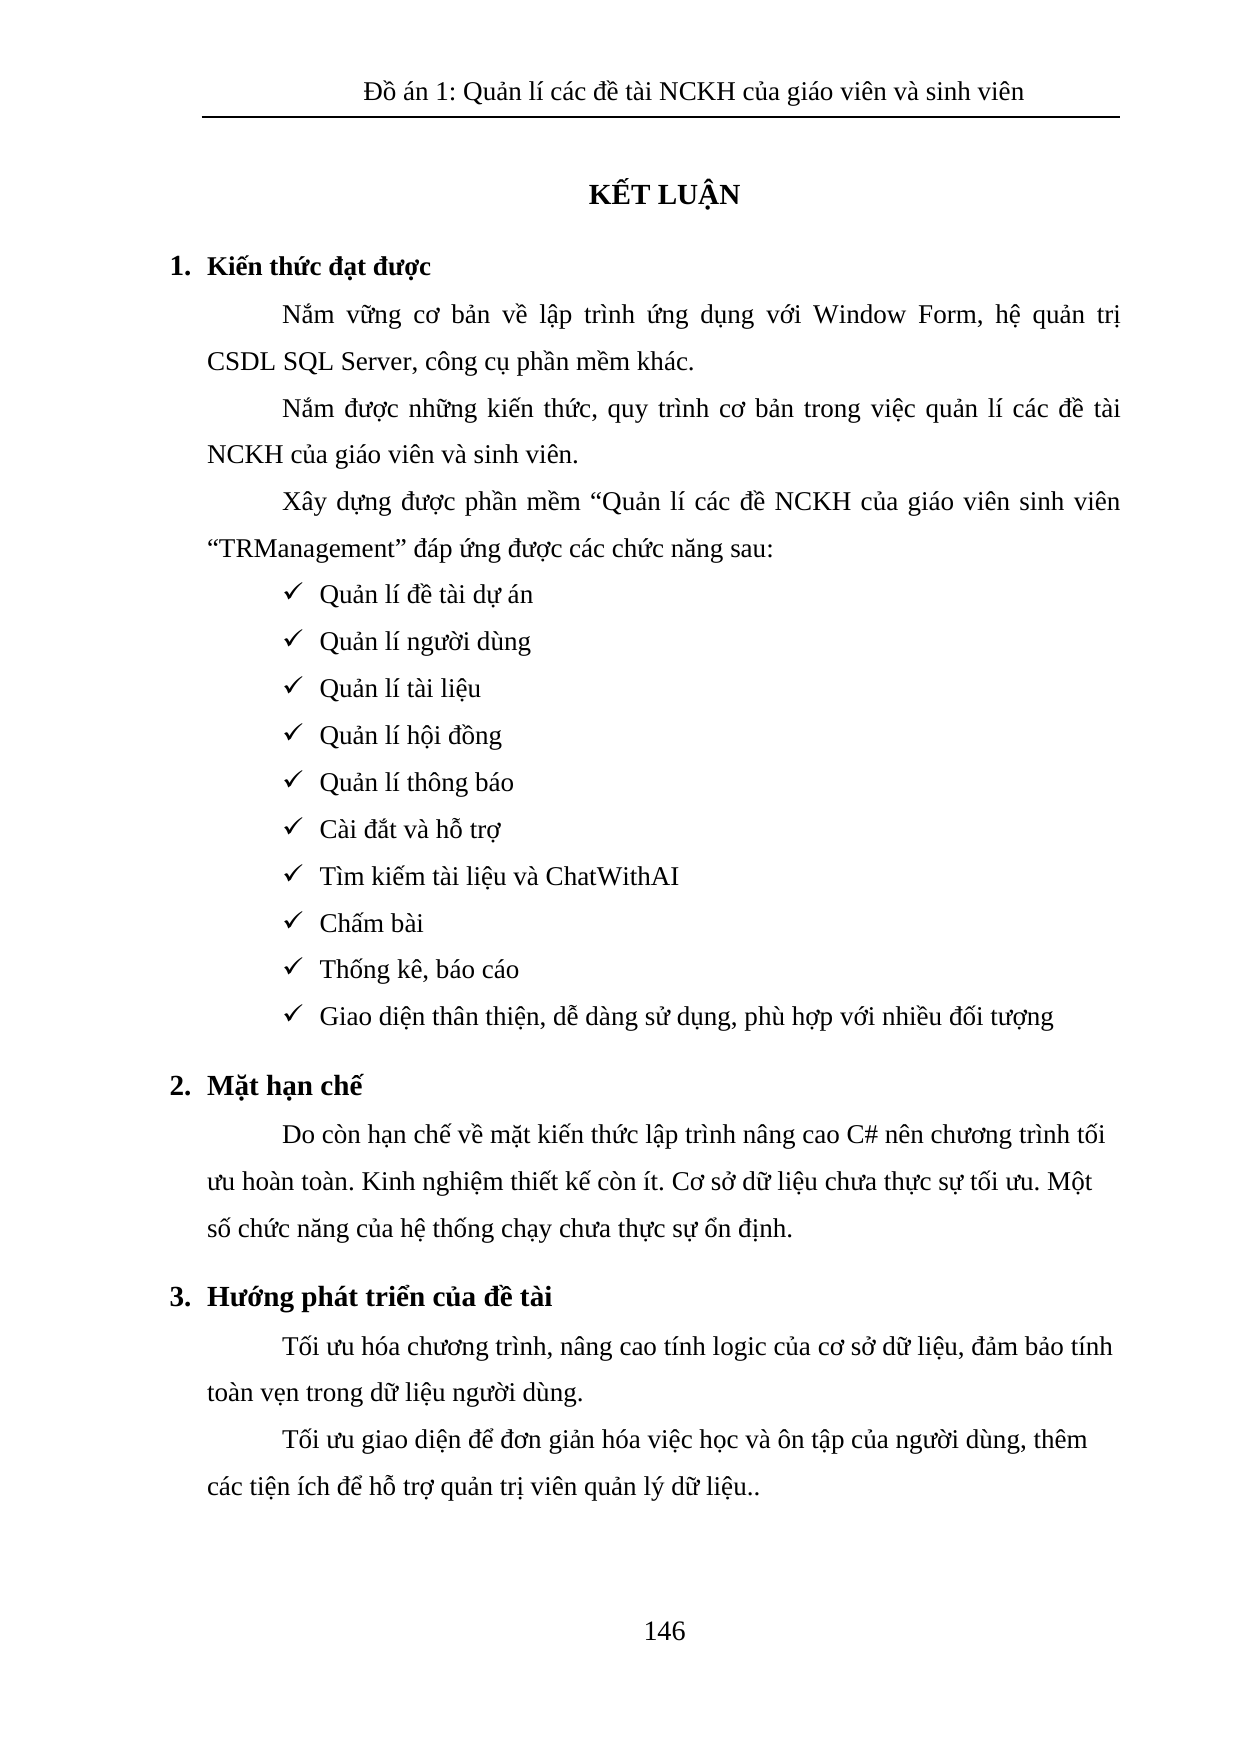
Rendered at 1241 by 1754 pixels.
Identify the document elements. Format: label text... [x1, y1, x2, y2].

text Tối ưu giao diện để đơn giản hóa việc học và ôn tập của người dùng, thêm các tiện ích để hỗ trợ quản trị viên quản lý dữ liệu.. [207, 1423, 1122, 1501]
subtitle Kiến thức đạt được [169, 248, 1122, 282]
list Giao diện thân thiện, dễ dàng sử dụng, phù hợp với nhiều đối tượng [282, 1001, 1122, 1032]
list Thống kê, báo cáo [282, 954, 1122, 985]
text Xây dựng được phần mềm “Quản lí các đề NCKH của giáo viên sinh viên “TRManagement” đáp ứng được các chức năng sau: [207, 485, 1122, 563]
list Quản lí hội đồng [282, 719, 1122, 751]
text Tối ưu hóa chương trình, nâng cao tính logic của cơ sở dữ liệu, đảm bảo tính toàn vẹn trong dữ liệu người dùng. [207, 1330, 1122, 1407]
list Quản lí thông báo [282, 766, 1122, 797]
text Nắm vững cơ bản về lập trình ứng dụng với Window Form, hệ quản trị CSDL SQL Server, công cụ phần mềm khác. [207, 299, 1122, 376]
list Chấm bài [282, 907, 1122, 938]
list Cài đắt và hỗ trợ [282, 813, 1122, 844]
subtitle Hướng phát triển của đề tài [169, 1279, 1122, 1313]
subtitle Mặt hạn chế [169, 1068, 1122, 1102]
list Quản lí tài liệu [282, 672, 1122, 704]
text Do còn hạn chế về mặt kiến thức lập trình nâng cao C# nên chương trình tối ưu hoàn toàn. Kinh nghiệm thiết kế còn ít. Cơ sở dữ liệu chưa thực sự tối ưu. Một số chức năng của hệ thống chạy chưa thực sự ổn định. [207, 1118, 1122, 1243]
list Tìm kiếm tài liệu và ChatWithAI [282, 860, 1122, 891]
text Nắm được những kiến thức, quy trình cơ bản trong việc quản lí các đề tài NCKH của giáo viên và sinh viên. [207, 392, 1122, 470]
list Quản lí đề tài dự án [282, 579, 1122, 610]
list Quản lí người dùng [282, 626, 1122, 657]
subtitle KẾT LUẬN [207, 177, 1122, 211]
